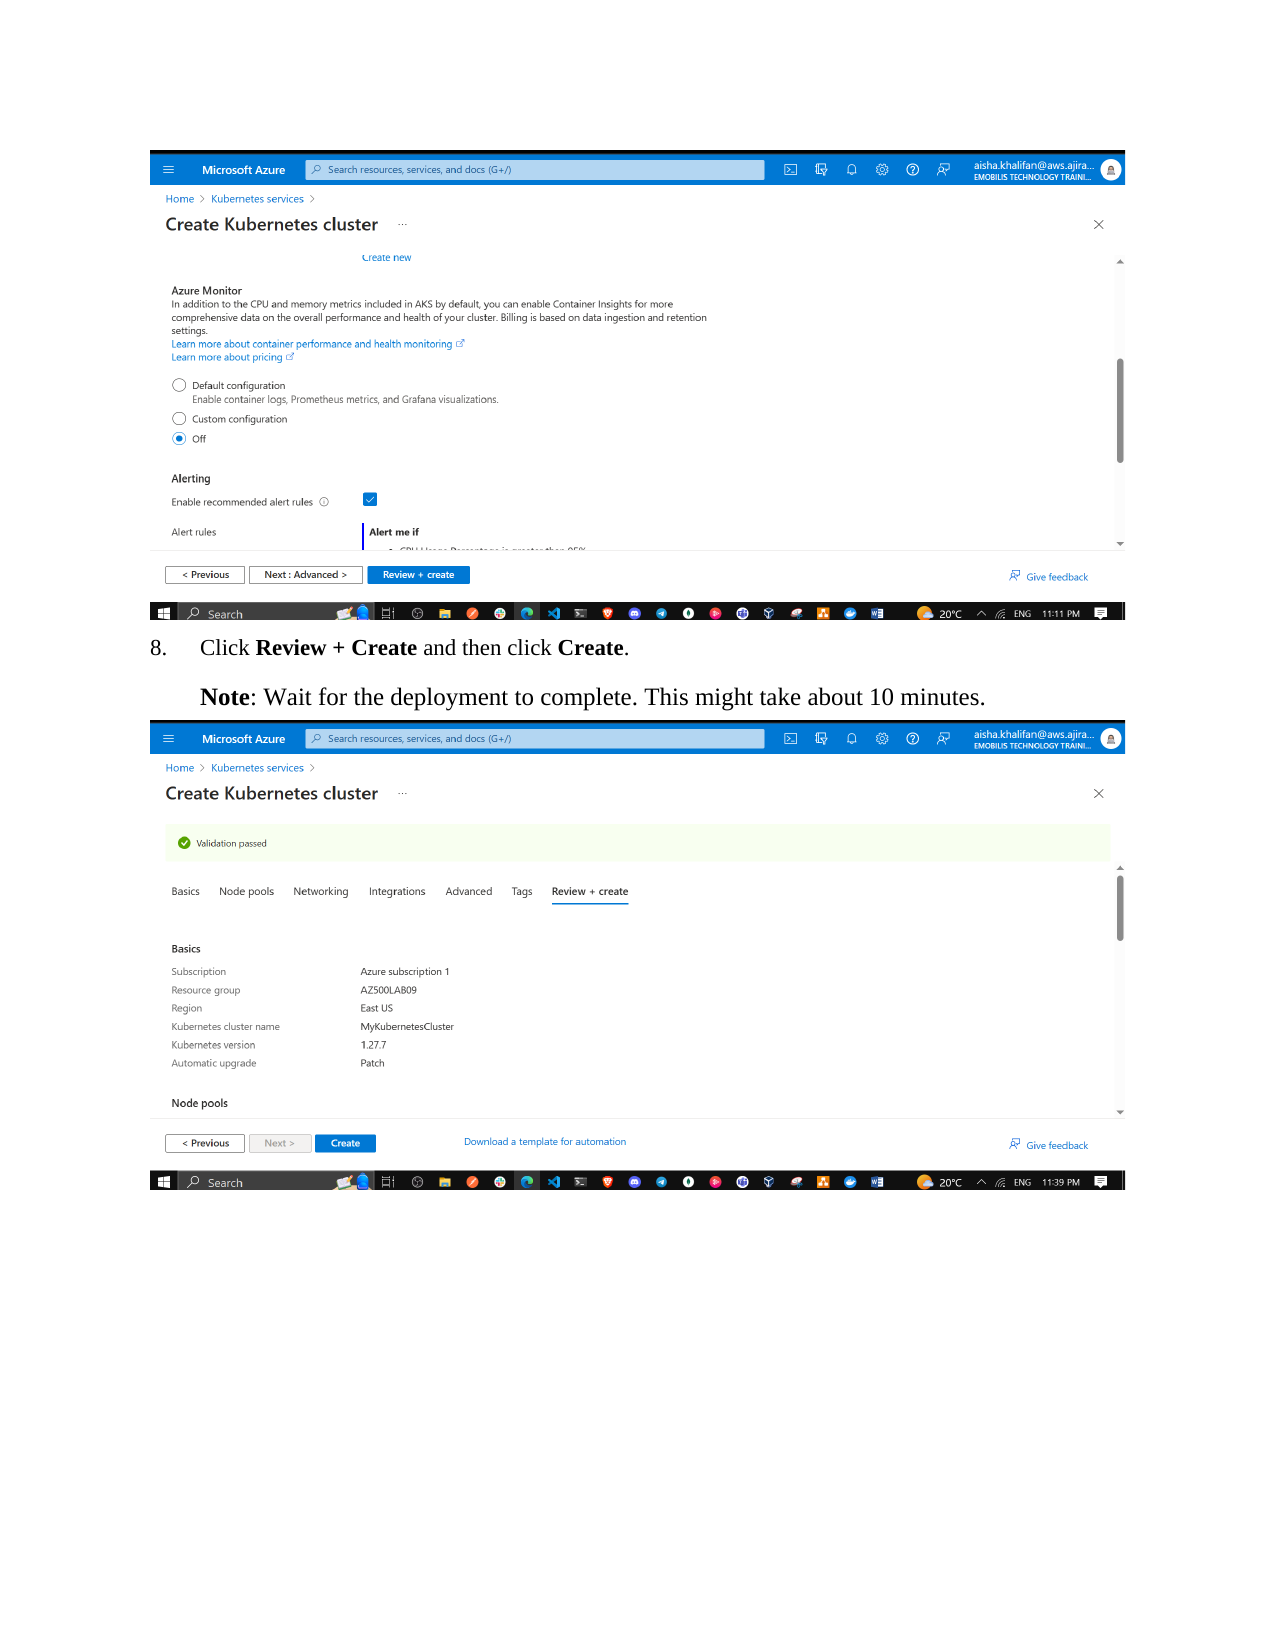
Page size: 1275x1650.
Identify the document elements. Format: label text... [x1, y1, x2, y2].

list Click Review + Create and then click Create. [150, 634, 1125, 661]
picture [150, 150, 1125, 620]
text Note: Wait for the deployment to complete. This might take about 10 minutes. [200, 682, 1075, 710]
picture [150, 720, 1125, 1190]
